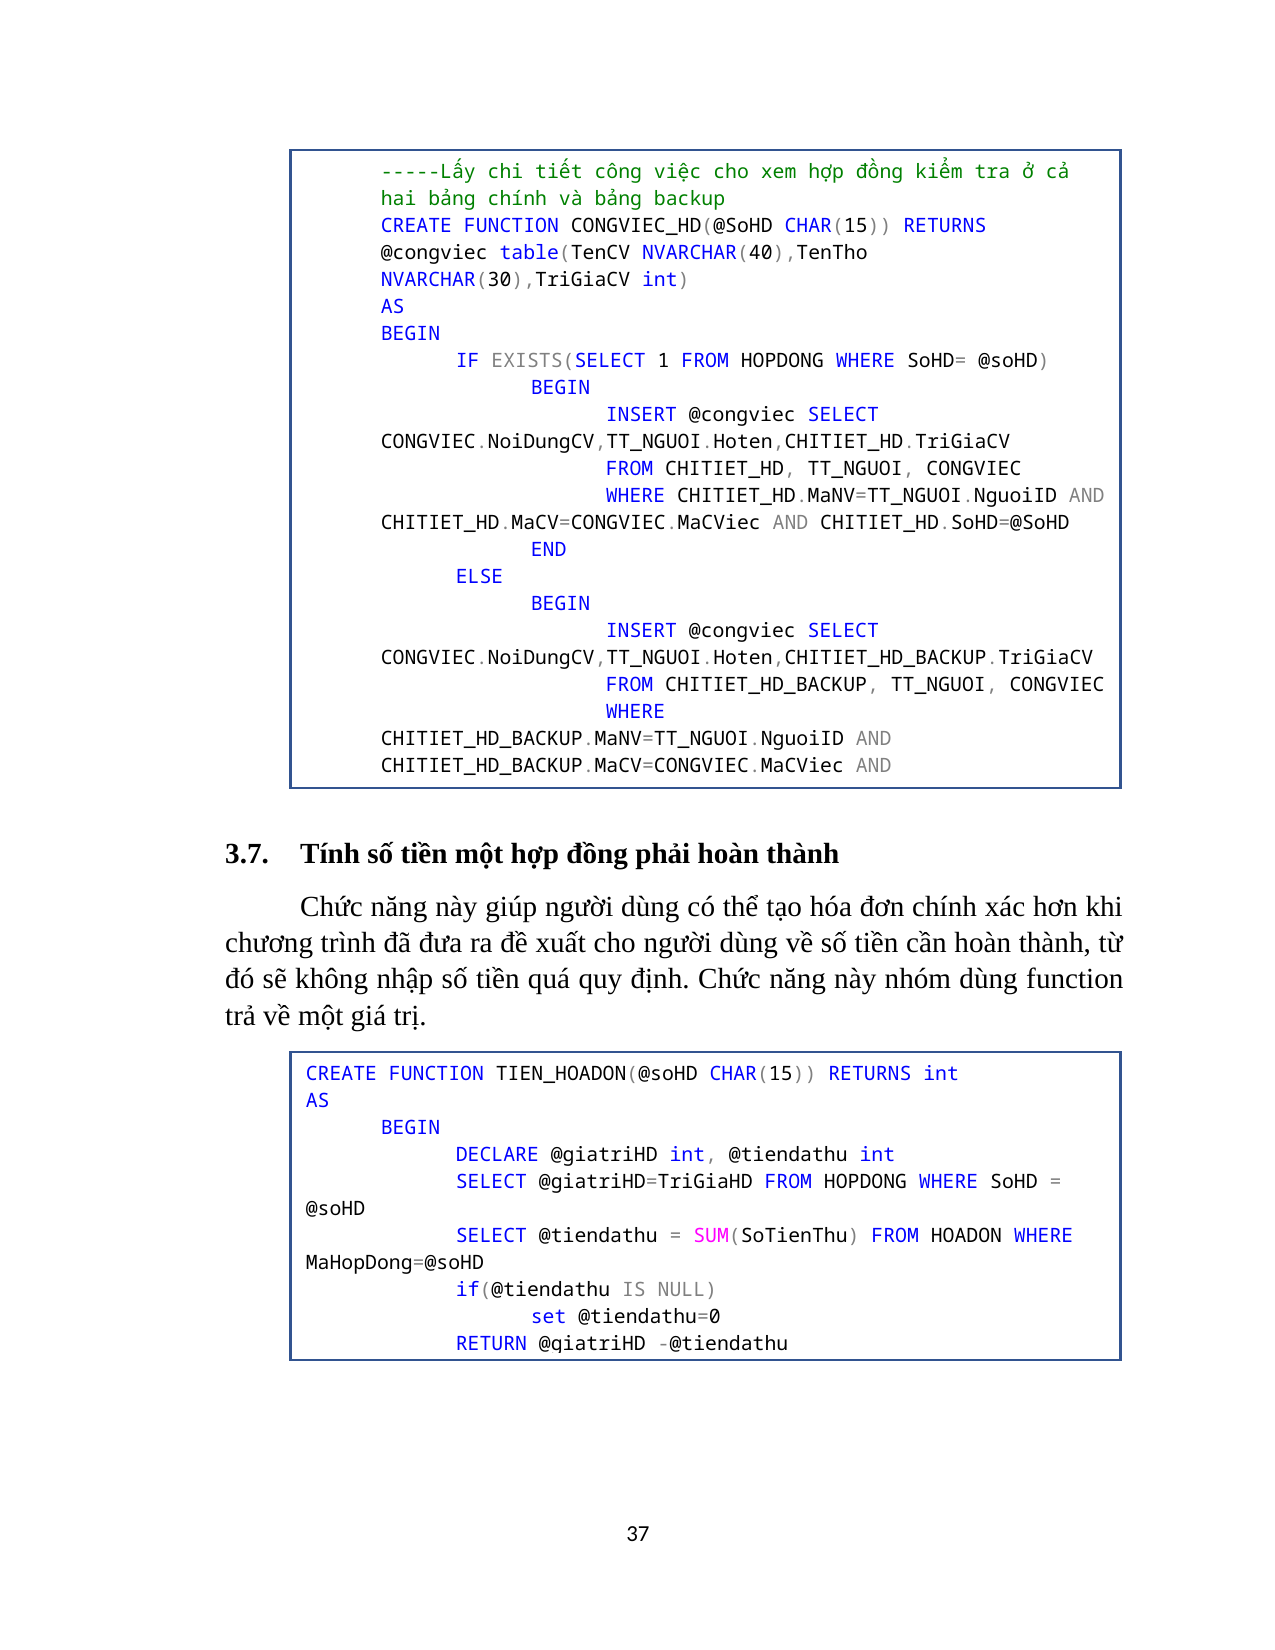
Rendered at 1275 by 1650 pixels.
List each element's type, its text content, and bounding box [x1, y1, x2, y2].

list Tính số tiền một hợp đồng phải hoàn thành [225, 837, 1125, 870]
text Chức năng này giúp người dùng có thể tạo hóa đơn chính xác hơn khi chương trình đã đưa ra đề xuất cho người dùng về số tiền cần hoàn thành, từ đó sẽ không nhập số tiền quá quy định. Chức năng này nhóm dùng function trả về một giá trị. [225, 889, 1125, 1031]
